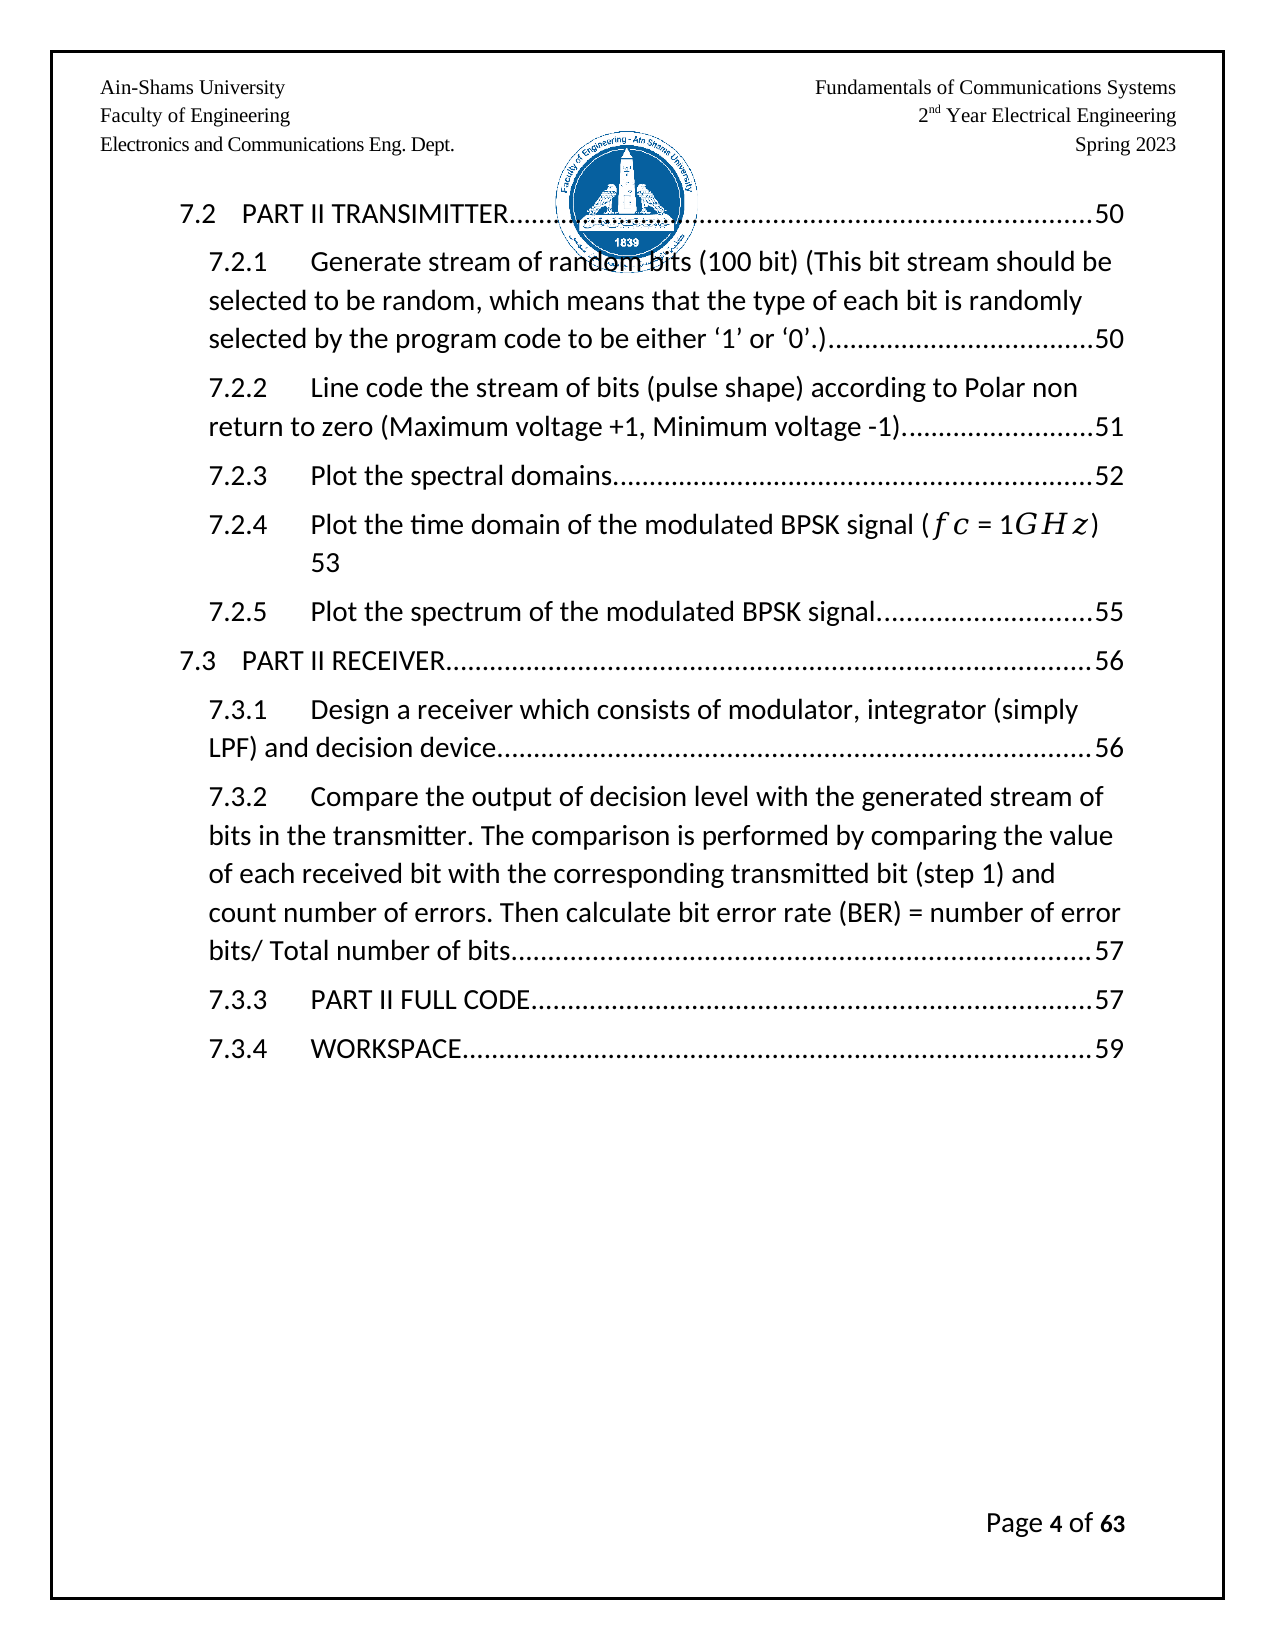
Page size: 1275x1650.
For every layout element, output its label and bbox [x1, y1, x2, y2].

picture [555, 131, 698, 273]
